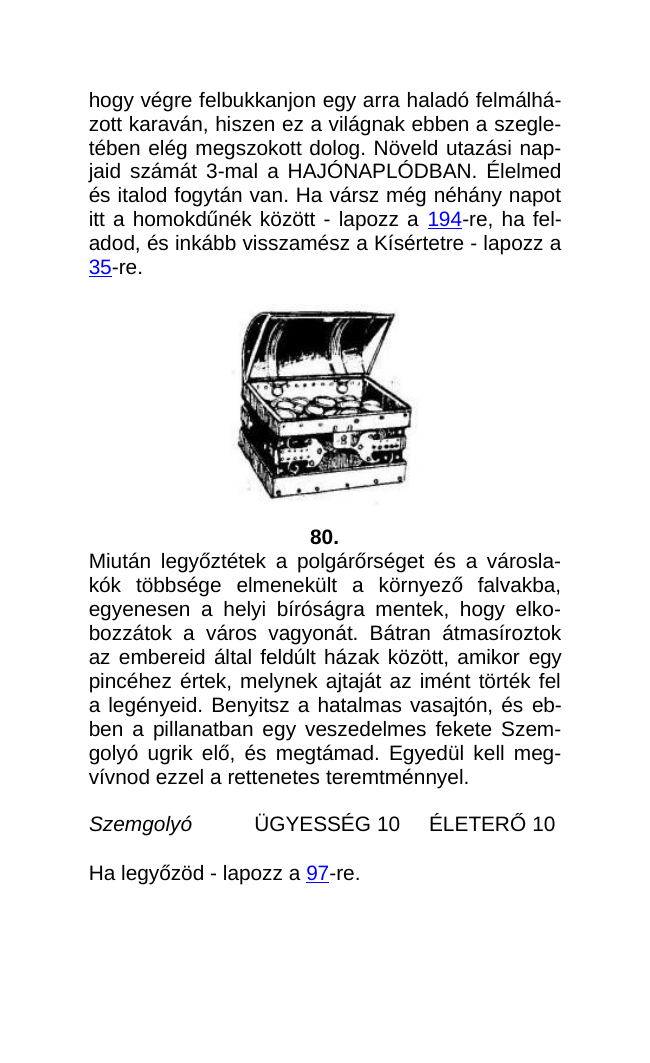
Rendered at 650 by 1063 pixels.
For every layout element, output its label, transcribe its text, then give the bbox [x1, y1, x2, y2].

text Szemgolyó ÜGYESSÉG 10 ÉLETERŐ 10 [46, 812, 598, 836]
text hogy végre felbukkanjon egy arra haladó felmálhá- zott karaván, hiszen ez a világnak ebben a szegle- tében elég megszokott dolog. Növeld utazási nap- jaid számát 3-mal a HAJÓNAPLÓDBAN. Élelmed és italod fogytán van. Ha vársz még néhány napot itt a homokdűnék között - lapozz a 194-re, ha fel- adod, és inkább visszamész a Kísértetre - lapozz a 35-re. [88, 87, 562, 279]
text Miután legyőztétek a polgárőrséget és a városla- kók többsége elmenekült a környező falvakba, egyenesen a helyi bíróságra mentek, hogy elko- bozzátok a város vagyonát. Bátran átmasíroztok az embereid által feldúlt házak között, amikor egy pincéhez értek, melynek ajtaját az imént törték fel a legényeid. Benyitsz a hatalmas vasajtón, és eb- ben a pillanatban egy veszedelmes fekete Szem- golyó ugrik elő, és megtámad. Egyedül kell meg- vívnod ezzel a rettenetes teremtménnyel. [88, 549, 562, 788]
text Ha legyőzöd - lapozz a 97-re. [88, 861, 622, 884]
picture [230, 304, 419, 505]
